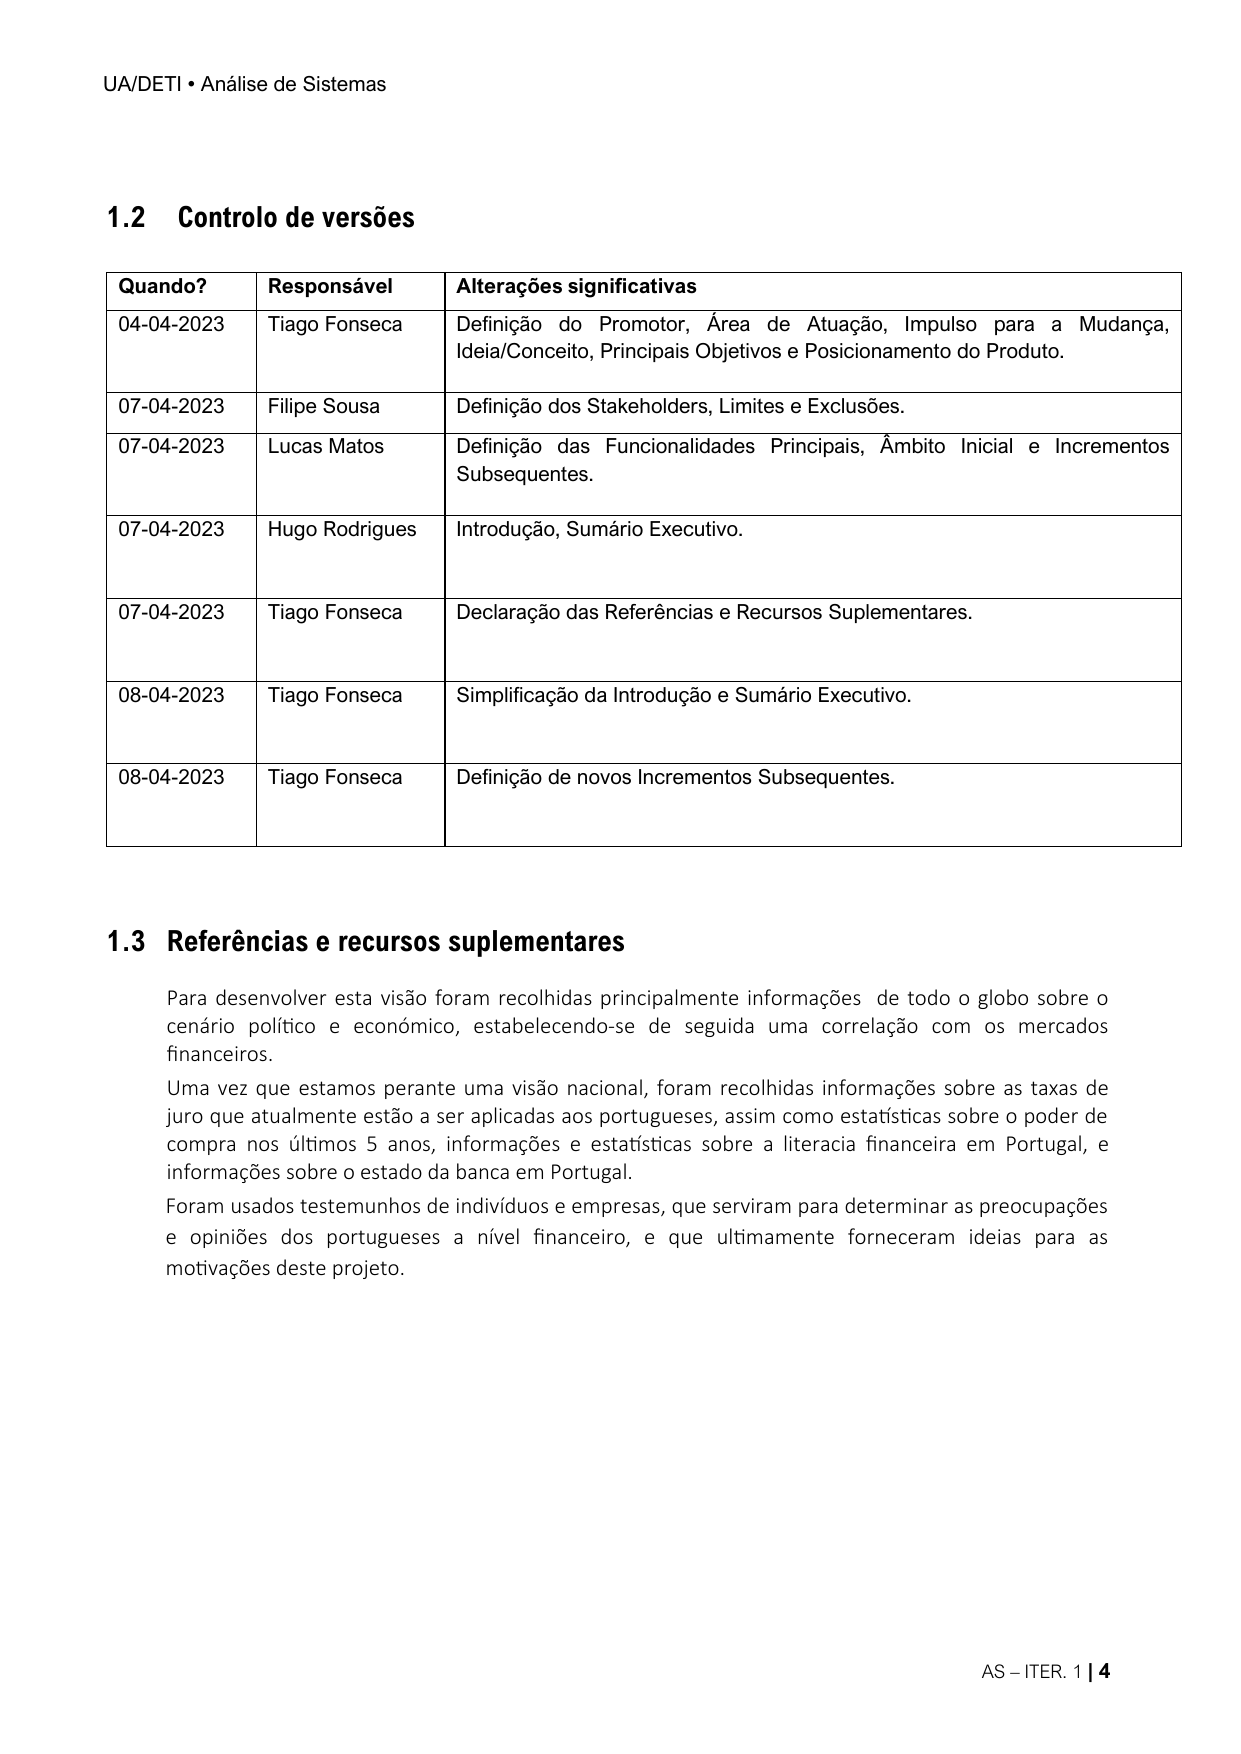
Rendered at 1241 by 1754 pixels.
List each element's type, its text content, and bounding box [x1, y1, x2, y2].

table_cell Definição das Funcionalidades Principais, Âmbito Inicial e Incrementos Subsequentes. [446, 434, 1181, 515]
table_cell 07-04-2023 [107, 599, 256, 681]
table_cell 07-04-2023 [107, 516, 256, 598]
table_cell 08-04-2023 [107, 764, 256, 846]
table_cell Simplificação da Introdução e Sumário Executivo. [446, 682, 1181, 763]
table_cell 04-04-2023 [107, 311, 256, 392]
table_cell Declaração das Referências e Recursos Suplementares. [446, 599, 1181, 681]
table_cell Definição do Promotor, Área de Atuação, Impulso para a Mudança, Ideia/Conceito, Principais Objetivos e Posicionamento do Produto. [446, 311, 1181, 392]
table_cell Introdução, Sumário Executivo. [446, 516, 1181, 598]
table_header Responsável [257, 273, 444, 309]
table_cell Lucas Matos [257, 434, 444, 515]
table_cell 07-04-2023 [107, 434, 256, 515]
table_cell Tiago Fonseca [257, 311, 444, 392]
table_cell 08-04-2023 [107, 682, 256, 763]
table_header Alterações significativas [446, 273, 1181, 309]
table_cell Filipe Sousa [257, 393, 444, 432]
text Foram usados testemunhos de indivíduos e empresas, que serviram para determinar as preocupações e opiniões dos portugueses a nível financeiro, e que ultimamente forneceram ideias para as motivações deste projeto. [165, 1192, 1110, 1281]
subtitle Controlo de versões [106, 199, 1110, 234]
table_cell Definição dos Stakeholders, Limites e Exclusões. [446, 393, 1181, 432]
table_cell 07-04-2023 [107, 393, 256, 432]
text Uma vez que estamos perante uma visão nacional, foram recolhidas informações sobre as taxas de juro que atualmente estão a ser aplicadas aos portugueses, assim como estatísticas sobre o poder de compra nos últimos 5 anos, informações e estatísticas sobre a literacia financeira em Portugal, e informações sobre o estado da banca em Portugal. [166, 1073, 1110, 1185]
table_cell Tiago Fonseca [257, 682, 444, 763]
subtitle Referências e recursos suplementares [106, 925, 1051, 958]
table_cell Tiago Fonseca [257, 764, 444, 846]
table_cell Tiago Fonseca [257, 599, 444, 681]
text Para desenvolver esta visão foram recolhidas principalmente informações de todo o globo sobre o cenário político e económico, estabelecendo-se de seguida uma correlação com os mercados financeiros. [166, 983, 1110, 1067]
table_cell Hugo Rodrigues [257, 516, 444, 598]
table_cell Definição de novos Incrementos Subsequentes. [446, 764, 1181, 846]
table_header Quando? [107, 273, 256, 309]
